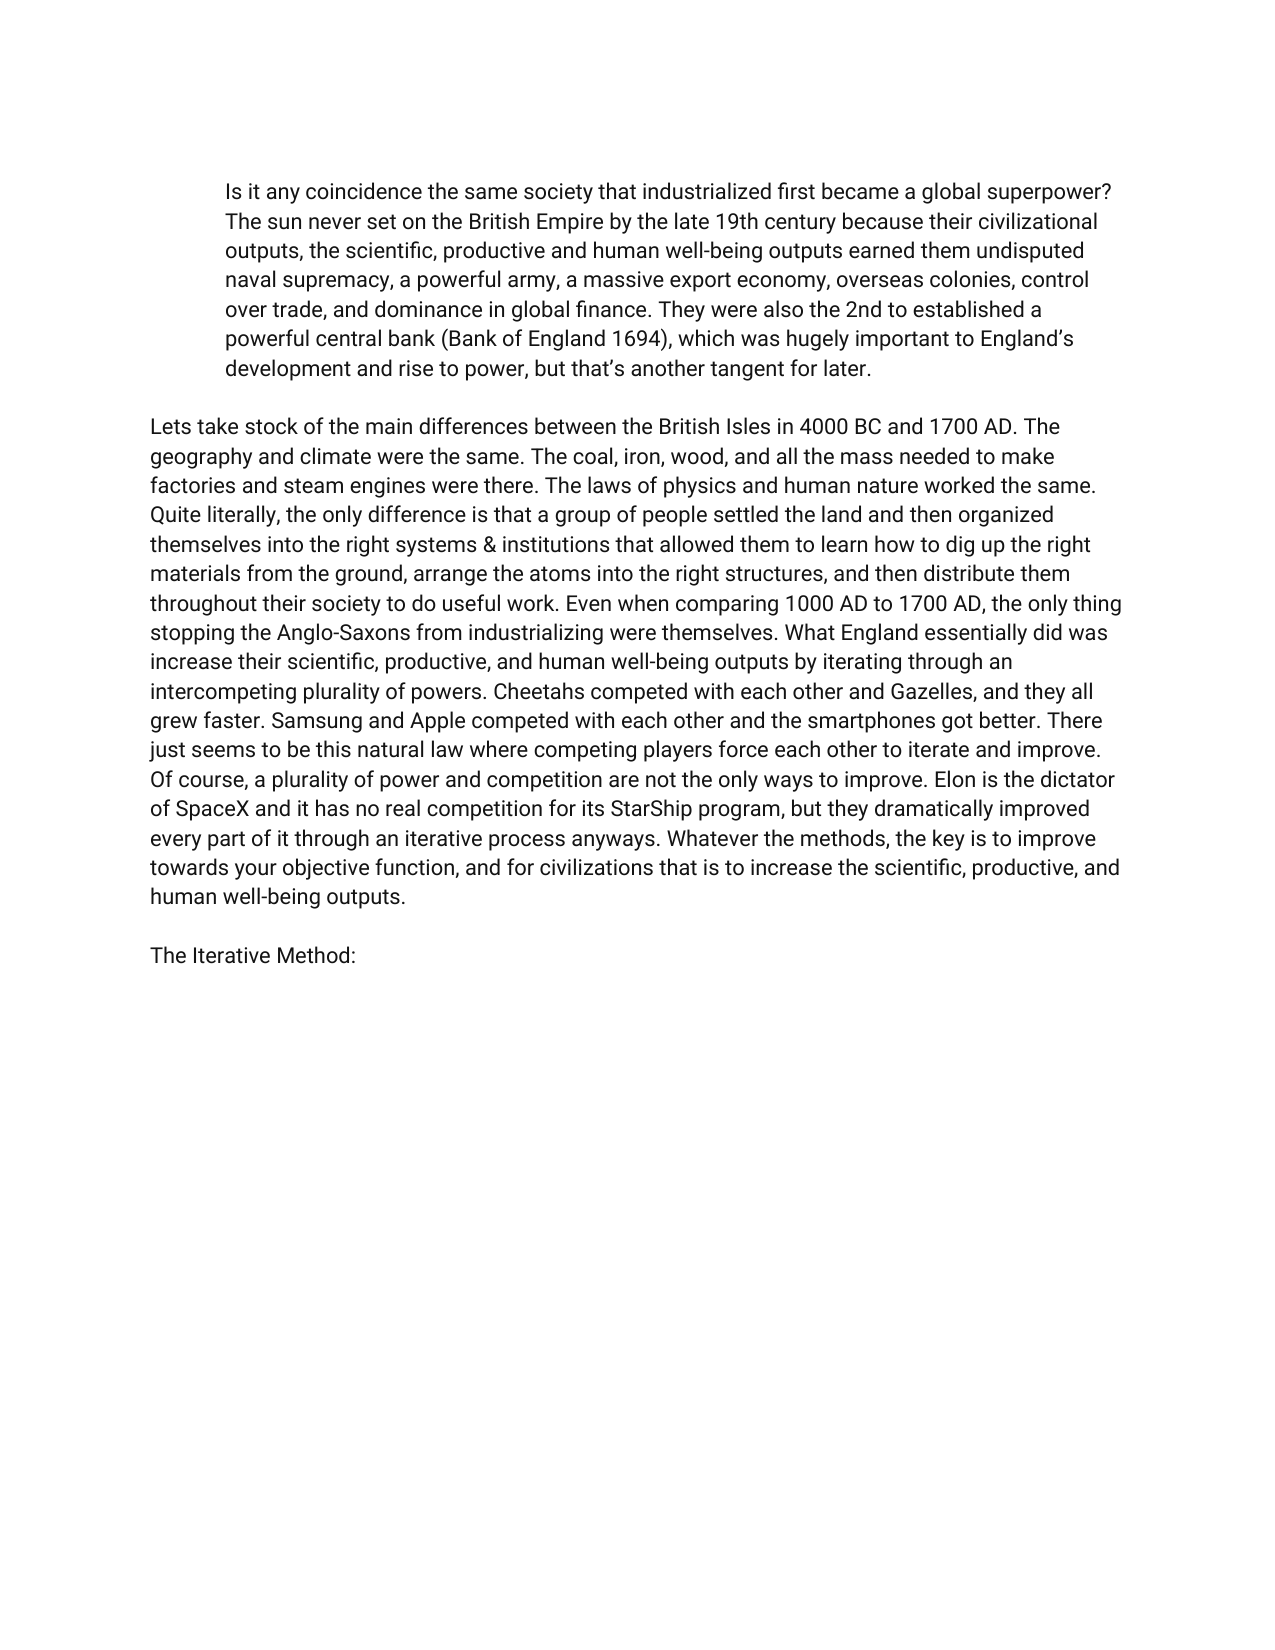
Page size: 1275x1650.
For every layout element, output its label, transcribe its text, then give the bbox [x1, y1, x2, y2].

text The Iterative Method: [150, 943, 1125, 969]
text Is it any coincidence the same society that industrialized first became a global superpower? The sun never set on the British Empire by the late 19th century because their civilizational outputs, the scientific, productive and human well-being outputs earned them undisputed naval supremacy, a powerful army, a massive export economy, overseas colonies, control over trade, and dominance in global finance. They were also the 2nd to established a powerful central bank (Bank of England 1694), which was hugely important to England’s development and rise to power, but that’s another tangent for later. [225, 179, 1125, 381]
text Lets take stock of the main differences between the British Isles in 4000 BC and 1700 AD. The geography and climate were the same. The coal, iron, wood, and all the mass needed to make factories and steam engines were there. The laws of physics and human nature worked the same. Quite literally, the only difference is that a group of people settled the land and then organized themselves into the right systems & institutions that allowed them to learn how to dig up the right materials from the ground, arrange the atoms into the right structures, and then distribute them throughout their society to do useful work. Even when comparing 1000 AD to 1700 AD, the only thing stopping the Anglo-Saxons from industrializing were themselves. What England essentially did was increase their scientific, productive, and human well-being outputs by iterating through an intercompeting plurality of powers. Cheetahs competed with each other and Gazelles, and they all grew faster. Samsung and Apple competed with each other and the smartphones got better. There just seems to be this natural law where competing players force each other to iterate and improve. Of course, a plurality of power and competition are not the only ways to improve. Elon is the dictator of SpaceX and it has no real competition for its StarShip program, but they dramatically improved every part of it through an iterative process anyways. Whatever the methods, the key is to improve towards your objective function, and for civilizations that is to increase the scientific, productive, and human well-being outputs. [150, 414, 1125, 910]
